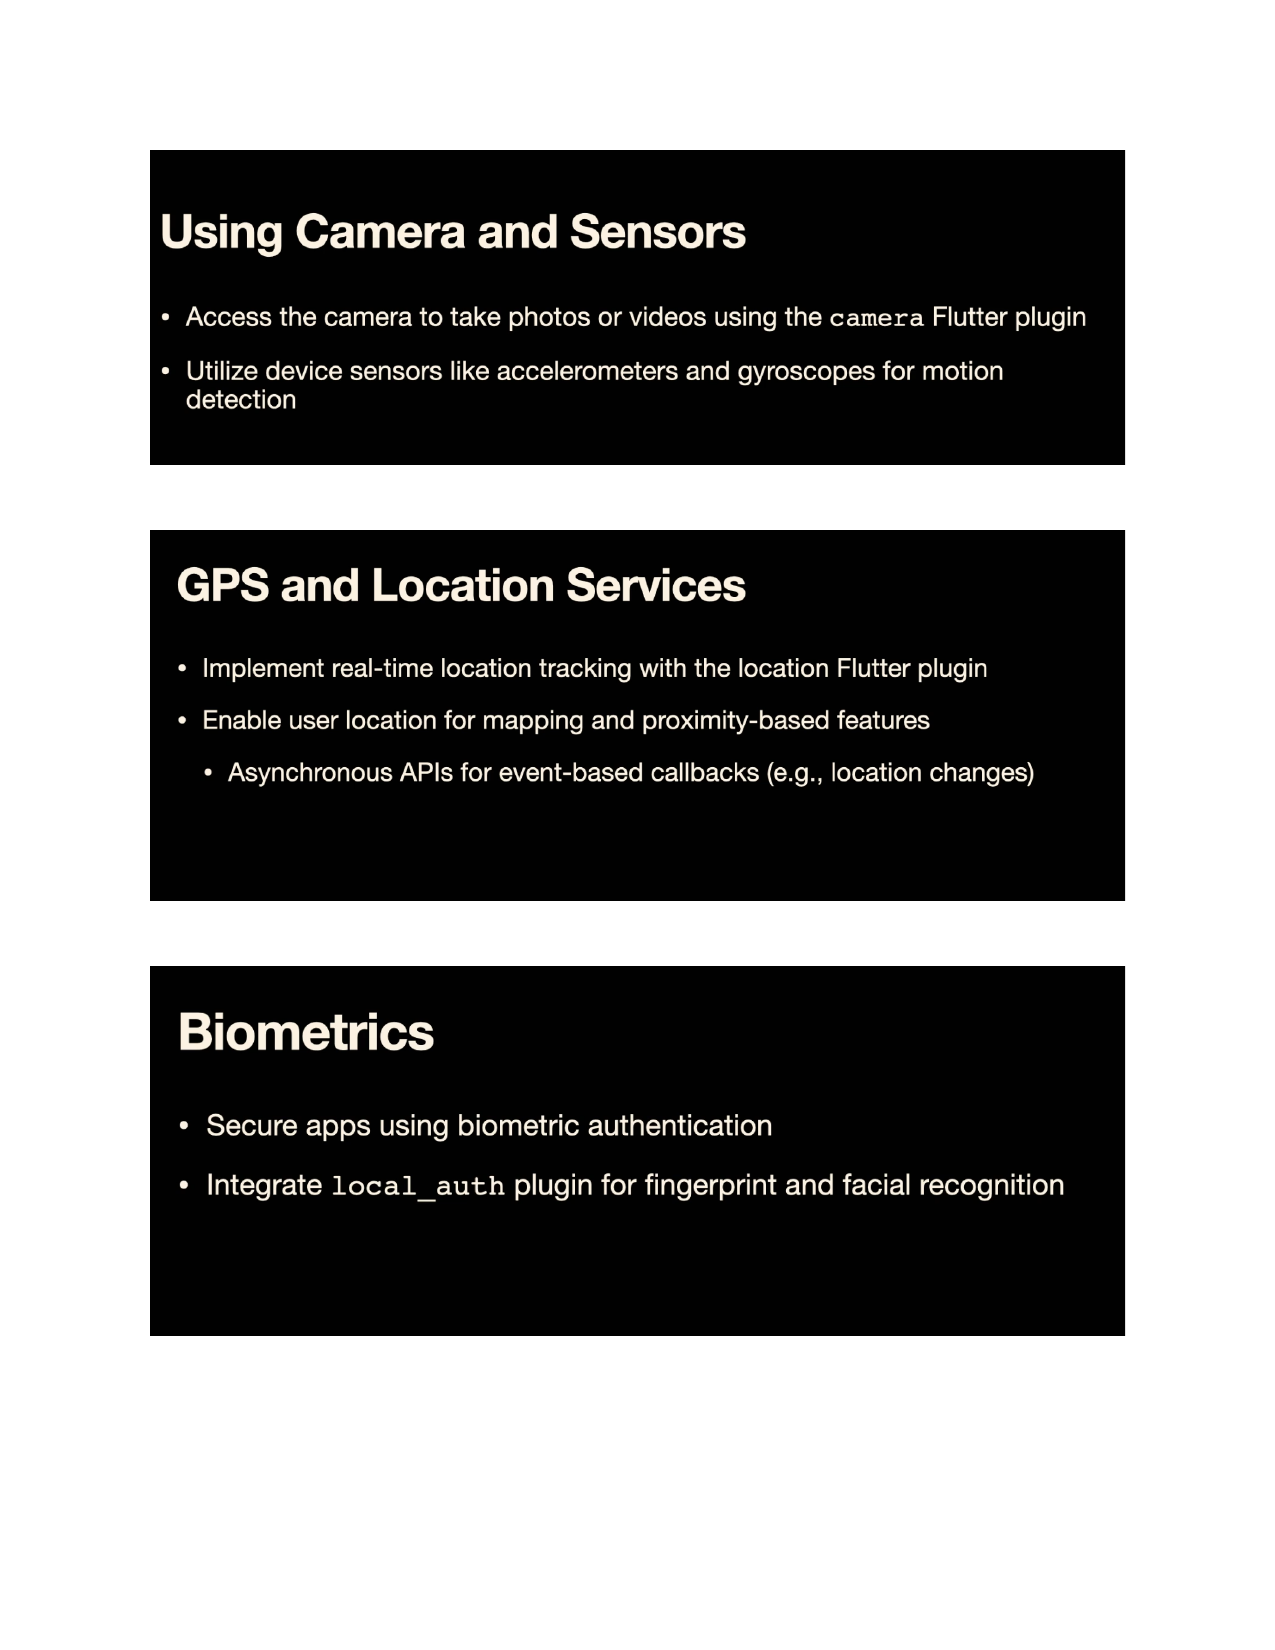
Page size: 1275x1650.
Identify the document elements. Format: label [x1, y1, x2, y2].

picture [150, 530, 1125, 901]
picture [150, 966, 1125, 1336]
picture [150, 150, 1125, 465]
